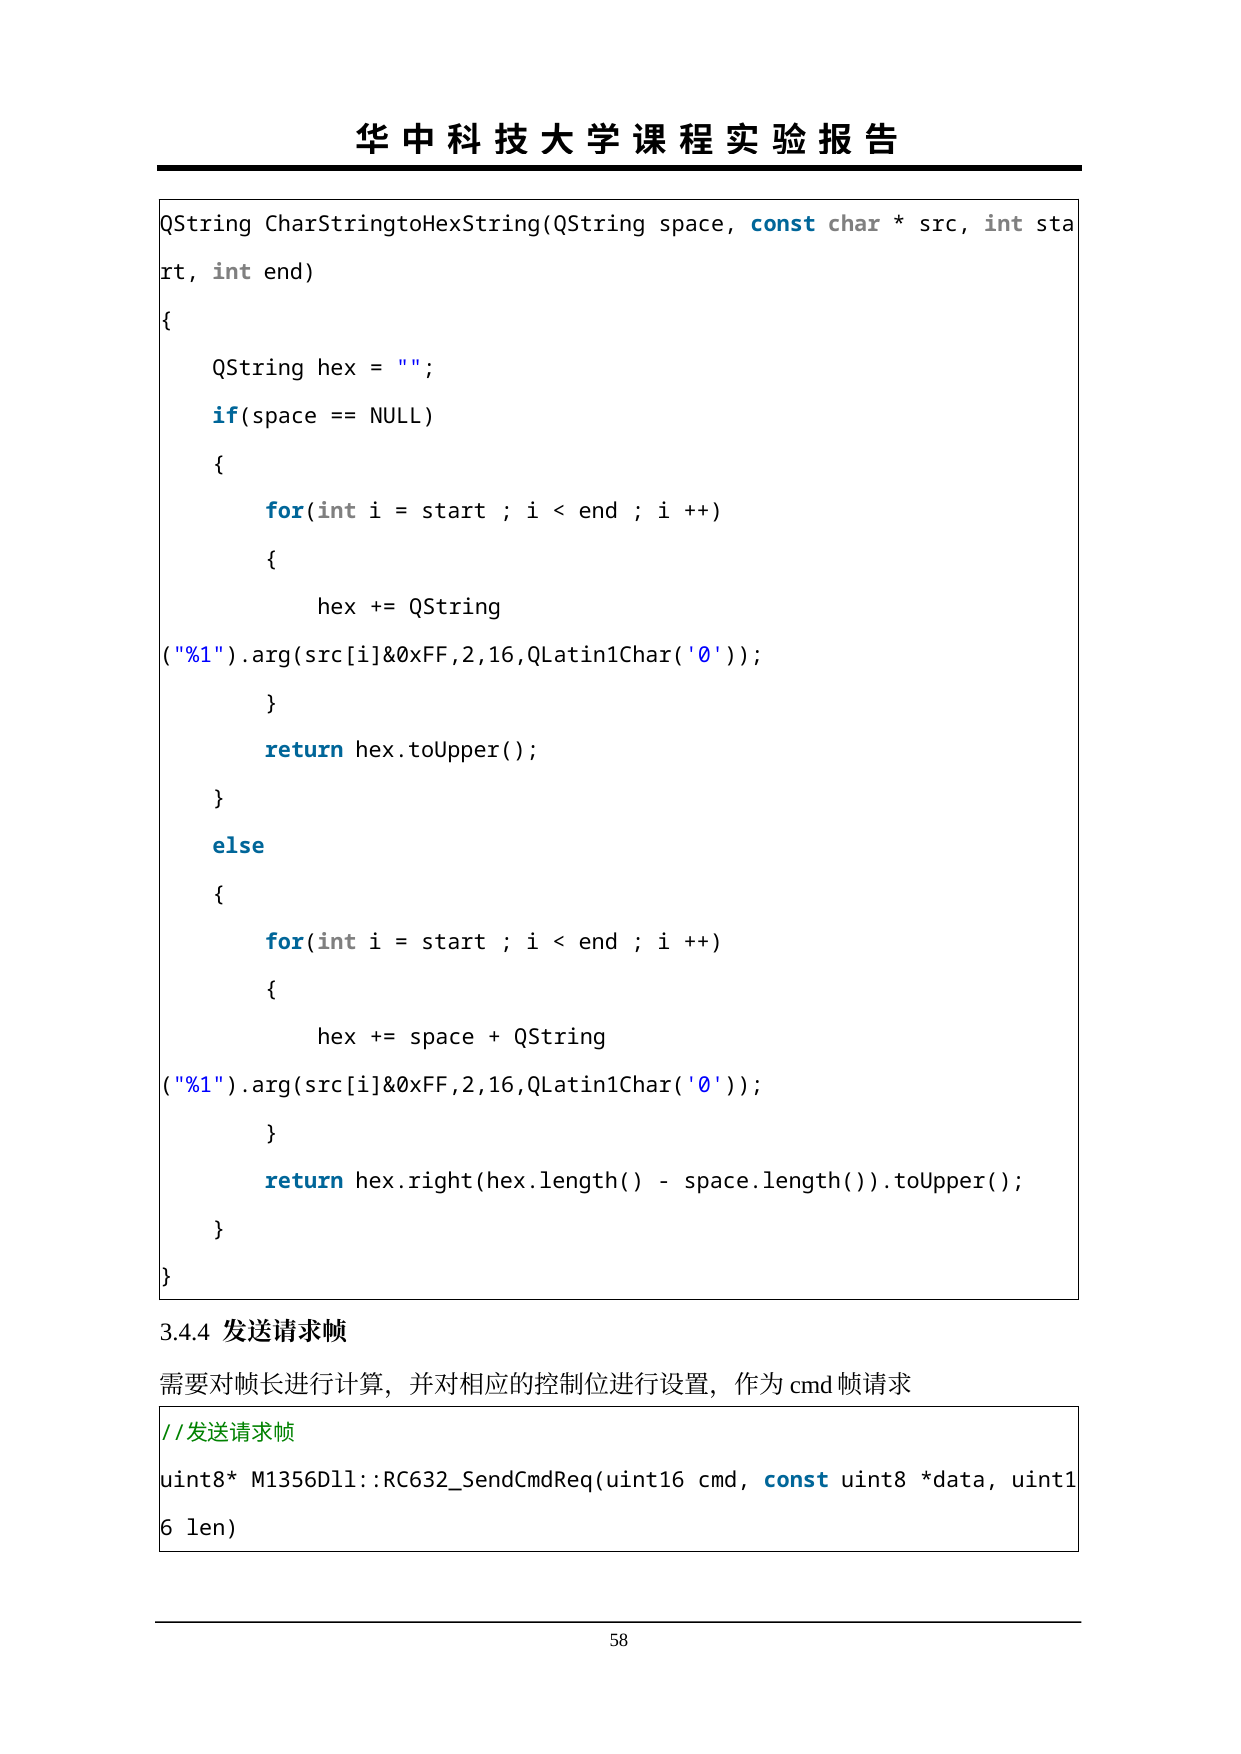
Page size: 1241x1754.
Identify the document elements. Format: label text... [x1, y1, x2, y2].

text { [160, 869, 1078, 917]
text for(int i = start ; i < end ; i ++) [160, 917, 1078, 964]
text return hex.right(hex.length() - space.length()).toUpper(); [160, 1156, 1078, 1203]
text return hex.toUpper(); [160, 725, 1078, 773]
text } [160, 773, 1078, 821]
text { [160, 438, 1078, 486]
text hex += QString("%1").arg(src[i]&0xFF,2,16,QLatin1Char('0')); [160, 582, 1078, 678]
text { [160, 964, 1078, 1012]
text { [160, 295, 1078, 343]
text { [160, 534, 1078, 582]
text } [160, 1250, 1078, 1299]
text uint8* M1356Dll::RC632_SendCmdReq(uint16 cmd, const uint8 *data, uint16 len) [160, 1454, 1078, 1551]
subtitle 发送请求帧 [159, 1305, 1078, 1353]
text hex += space + QString("%1").arg(src[i]&0xFF,2,16,QLatin1Char('0')); [160, 1012, 1078, 1108]
text //发送请求帧 [160, 1407, 1078, 1454]
text } [160, 678, 1078, 725]
text QString hex = ""; [160, 343, 1078, 391]
text if(space == NULL) [160, 391, 1078, 438]
text for(int i = start ; i < end ; i ++) [160, 486, 1078, 534]
text } [160, 1108, 1078, 1156]
text QString CharStringtoHexString(QString space, const char * src, int start, int end) [160, 200, 1078, 295]
text else [160, 821, 1078, 869]
text } [160, 1203, 1078, 1250]
text 需要对帧长进行计算，并对相应的控制位进行设置，作为cmd帧请求 [159, 1358, 1078, 1406]
